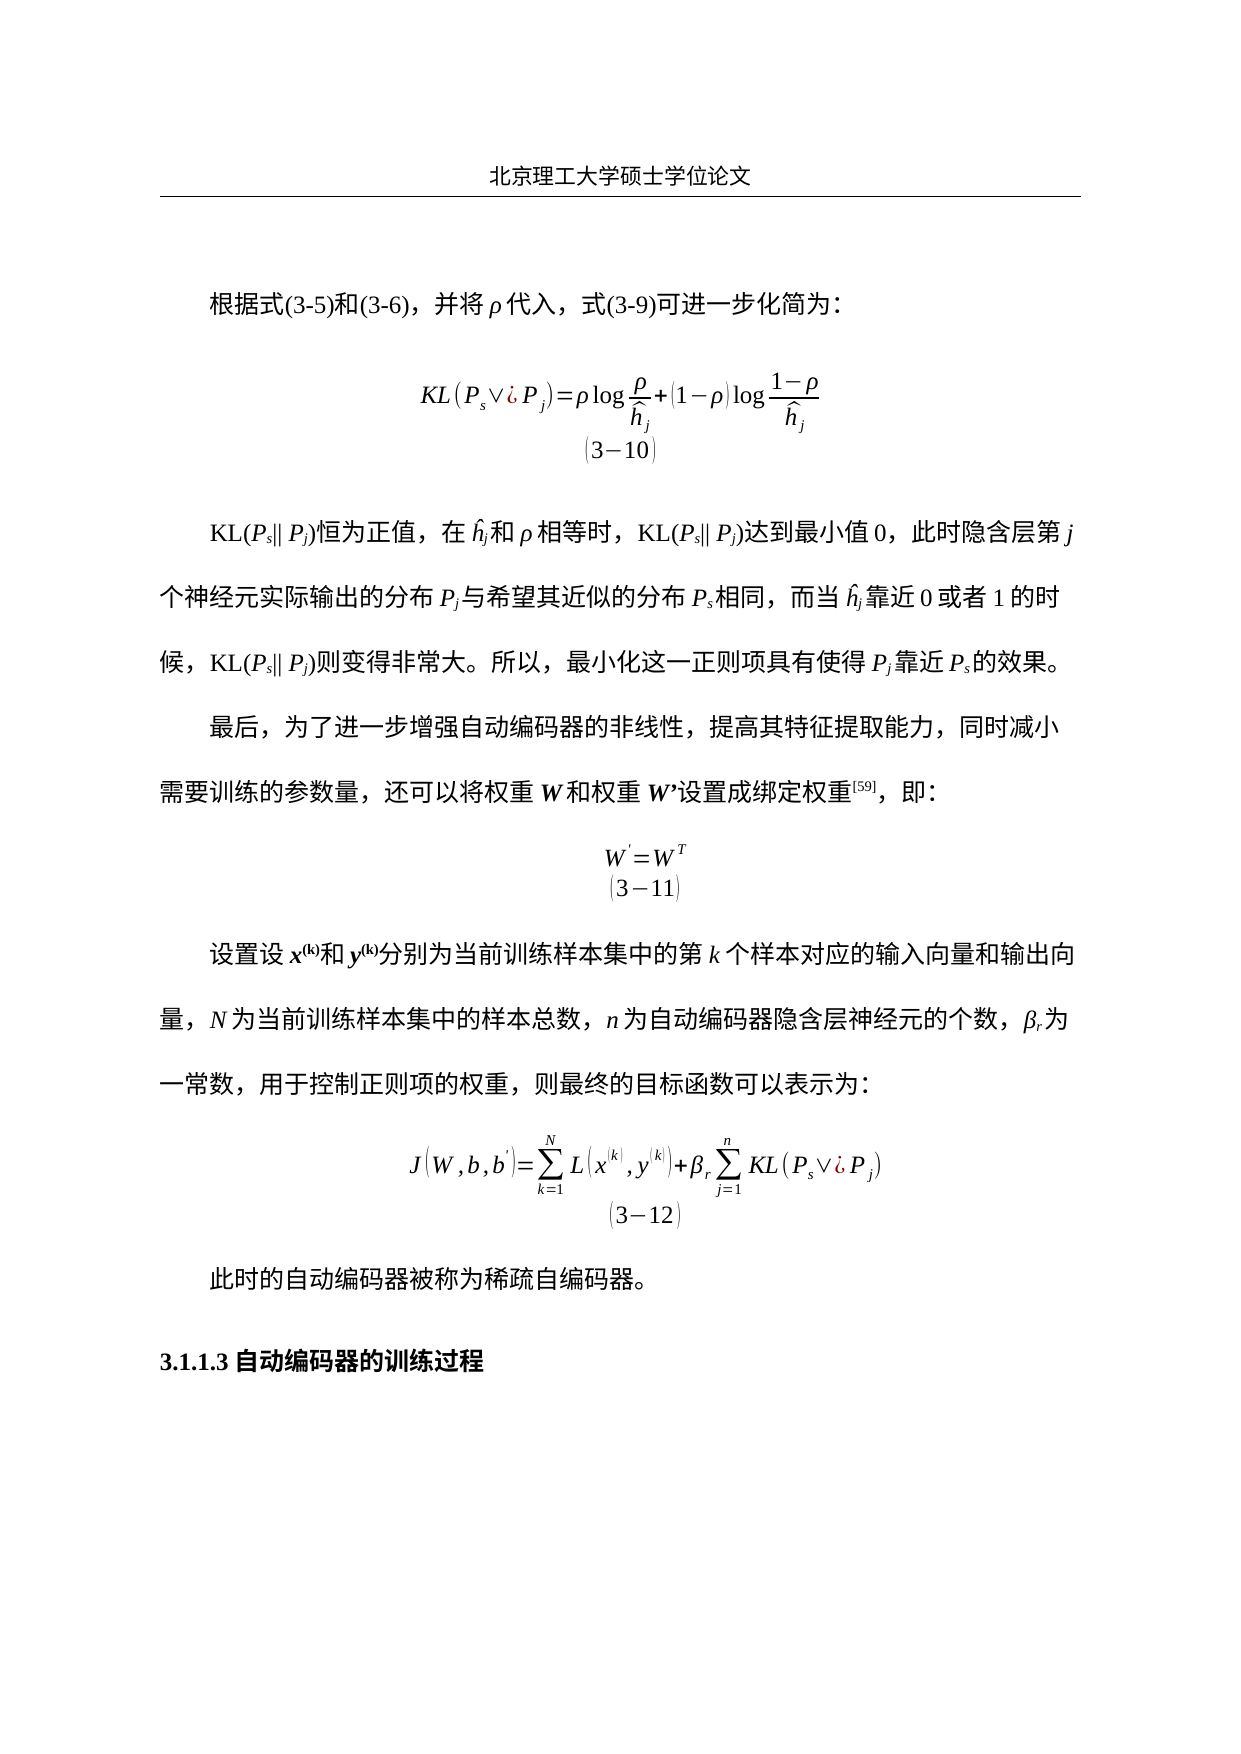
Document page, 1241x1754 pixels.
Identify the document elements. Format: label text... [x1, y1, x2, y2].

text 3.1.1.3 自动编码器的训练过程 [159, 1327, 1081, 1392]
text 此时的自动编码器被称为稀疏自编码器。 [159, 1246, 1081, 1311]
text 根据式(3-5)和(3-6)，并将ρ代入，式(3-9)可进一步化简为： [159, 271, 1081, 336]
text KL(Ps|| Pj)恒为正值，在ĥj和ρ相等时，KL(Ps|| Pj)达到最小值0，此时隐含层第j个神经元实际输出的分布Pj与希望其近似的分布Ps相同，而当ĥj靠近0或者1的时候，KL(Ps|| Pj)则变得非常大。所以，最小化这一正则项具有使得 Pj靠近Ps的效果。 [159, 498, 1081, 693]
text 最后，为了进一步增强自动编码器的非线性，提高其特征提取能力，同时减小需要训练的参数量，还可以将权重W和权重W’设置成绑定权重[59]，即： [159, 693, 1081, 823]
text 设置设x(k)和y(k)分别为当前训练样本集中的第k个样本对应的输入向量和输出向量，N为当前训练样本集中的样本总数，n为自动编码器隐含层神经元的个数，βr为一常数，用于控制正则项的权重，则最终的目标函数可以表示为： [159, 921, 1081, 1116]
